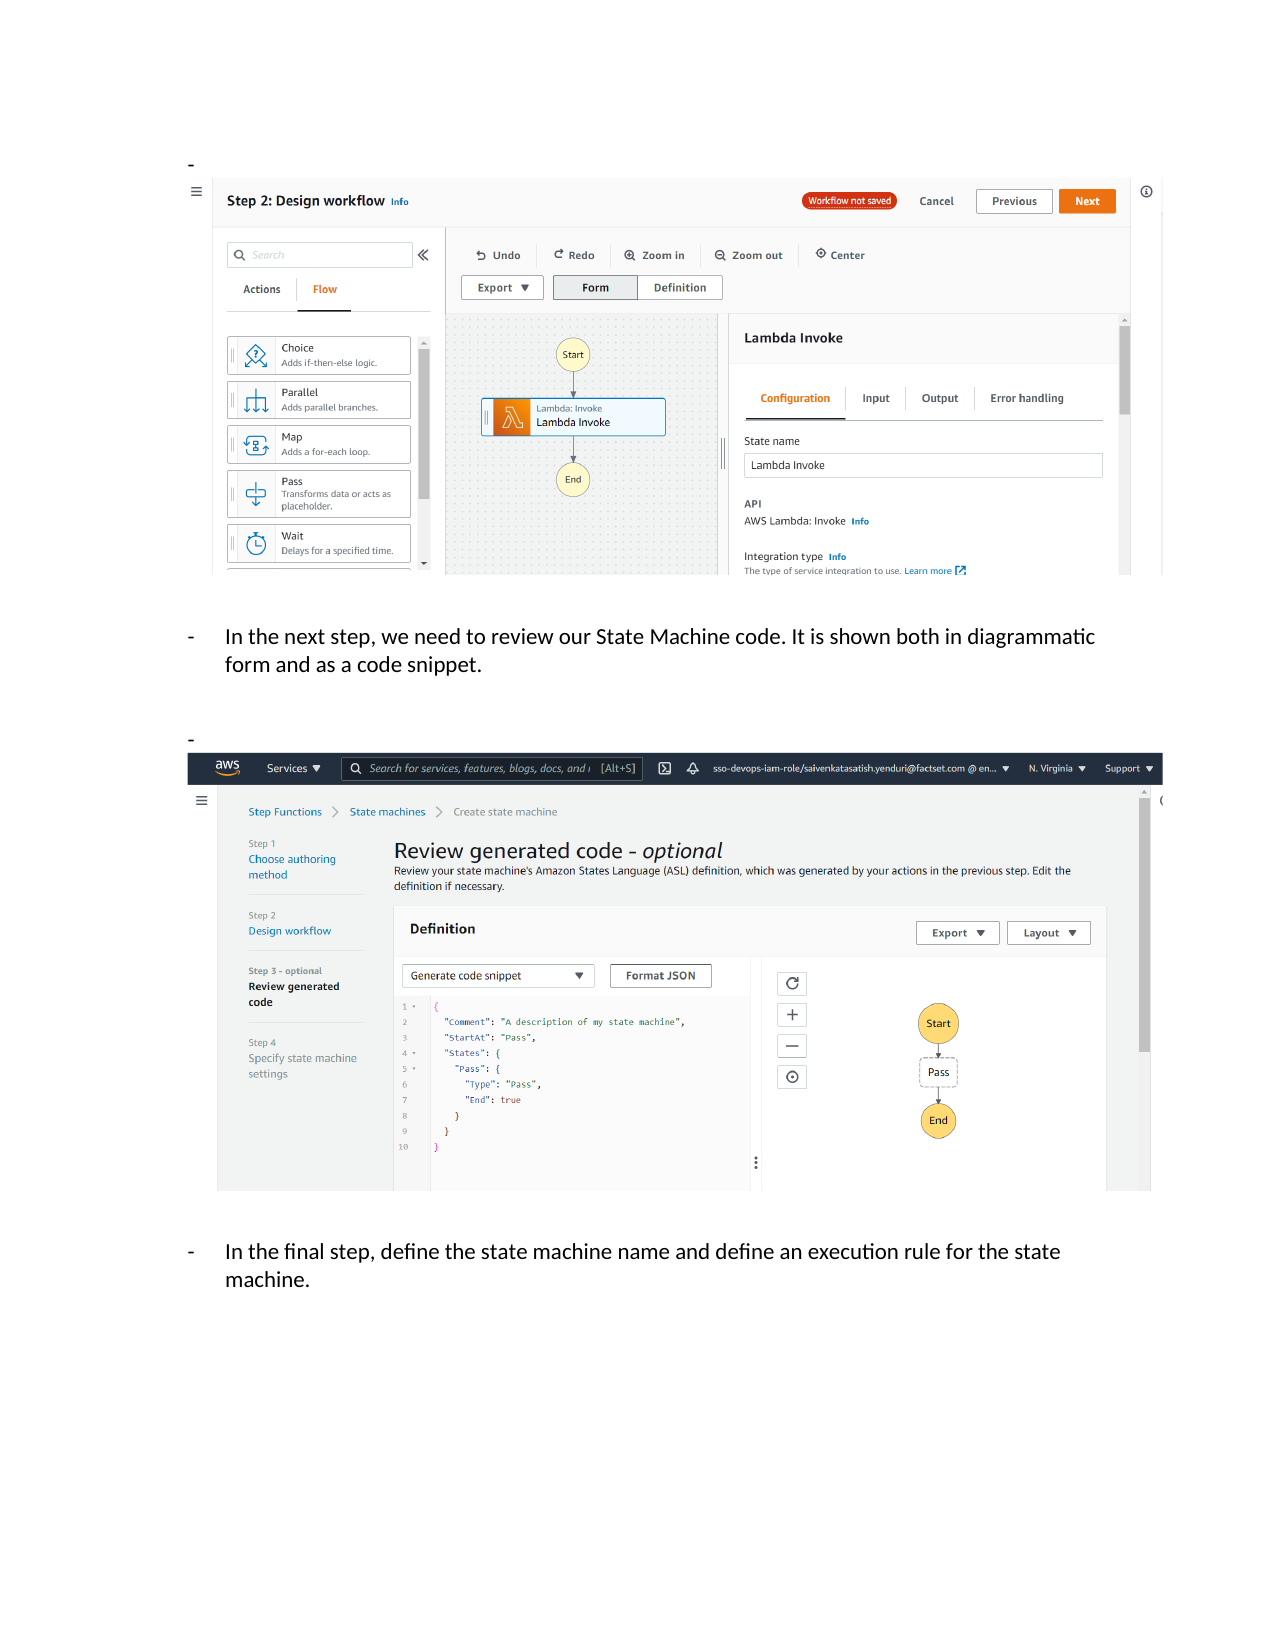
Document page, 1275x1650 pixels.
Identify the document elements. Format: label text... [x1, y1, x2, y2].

list In the next step, we need to review our State Machine code. It is shown both in diagrammatic form and as a code snippet. [187, 622, 1125, 678]
list In the final step, define the state machine name and define an execution rule for the state machine. [187, 1237, 1125, 1293]
picture [187, 178, 1163, 575]
picture [187, 752, 1163, 1191]
